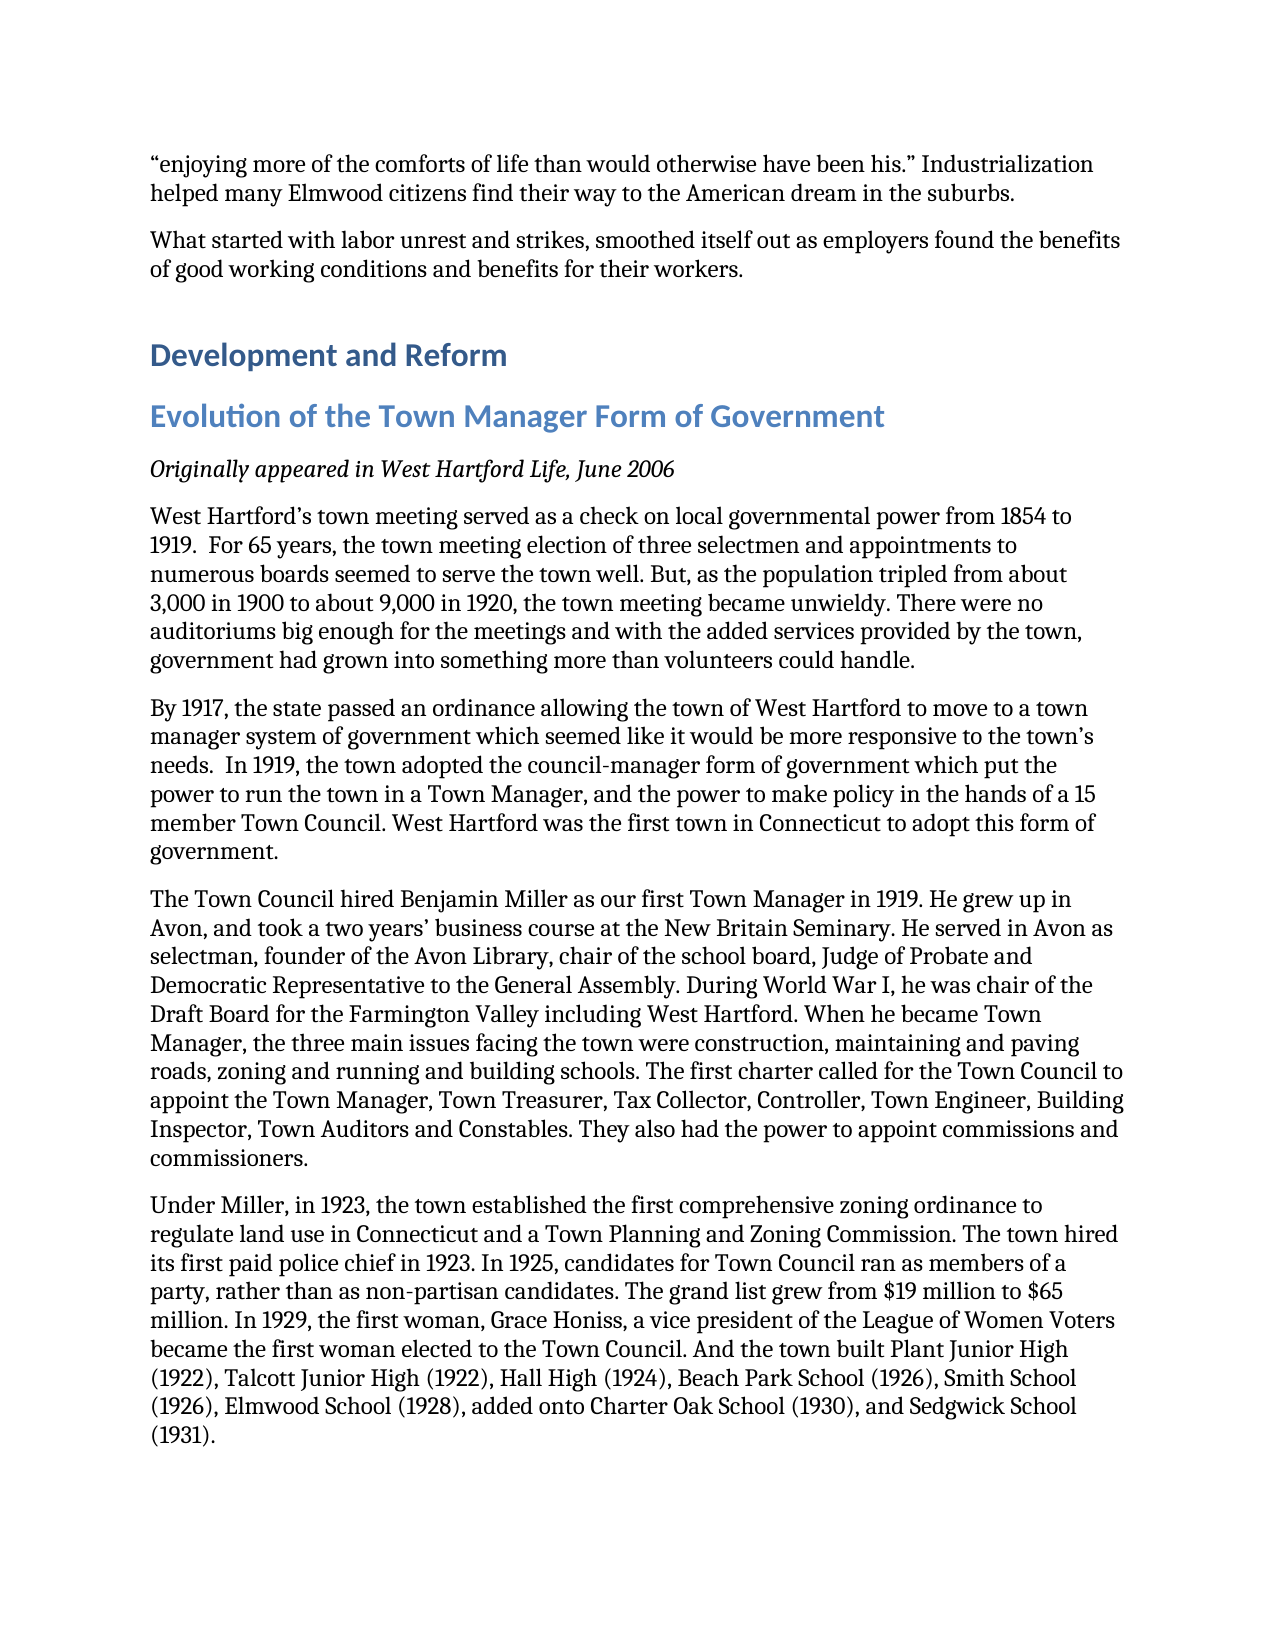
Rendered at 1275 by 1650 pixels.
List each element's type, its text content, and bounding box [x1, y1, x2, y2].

text What started with labor unrest and strikes, smoothed itself out as employers found the benefits of good working conditions and benefits for their workers. [150, 226, 1125, 284]
subtitle Evolution of the Town Manager Form of Government [150, 395, 1125, 436]
text Originally appeared in West Hartford Life, June 2006 [150, 455, 1125, 483]
subtitle Development and Reform [150, 334, 1125, 374]
text By 1917, the state passed an ordinance allowing the town of West Hartford to move to a town manager system of government which seemed like it would be more responsive to the town’s needs. In 1919, the town adopted the council-manager form of government which put the power to run the town in a Town Manager, and the power to make policy in the hands of a 15 member Town Council. West Hartford was the first town in Connecticut to adopt this form of government. [150, 693, 1125, 866]
text West Hartford’s town meeting served as a check on local governmental power from 1854 to 1919. For 65 years, the town meeting election of three selectmen and appointments to numerous boards seemed to serve the town well. But, as the population tripled from about 3,000 in 1900 to about 9,000 in 1920, the town meeting became unwieldy. There were no auditoriums big enough for the meetings and with the added services provided by the town, government had grown into something more than volunteers could handle. [150, 502, 1125, 675]
text The Town Council hired Benjamin Miller as our first Town Manager in 1919. He grew up in Avon, and took a two years’ business course at the New Britain Seminary. He served in Avon as selectman, founder of the Avon Library, chair of the school board, Judge of Probate and Democratic Representative to the General Assembly. During World War I, he was chair of the Draft Board for the Farmington Valley including West Hartford. When he became Town Manager, the three main issues facing the town were construction, maintaining and paving roads, zoning and running and building schools. The first charter called for the Town Council to appoint the Town Manager, Town Treasurer, Tax Collector, Controller, Town Engineer, Building Inspector, Town Auditors and Constables. They also had the power to appoint commissions and commissioners. [150, 885, 1125, 1172]
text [150, 150, 1125, 207]
text Under Miller, in 1923, the town established the first comprehensive zoning ordinance to regulate land use in Connecticut and a Town Planning and Zoning Commission. The town hired its first paid police chief in 1923. In 1925, candidates for Town Council ran as members of a party, rather than as non-partisan candidates. The grand list grew from $19 million to $65 million. In 1929, the first woman, Grace Honiss, a vice president of the League of Women Voters became the first woman elected to the Town Council. And the town built Plant Junior High (1922), Talcott Junior High (1922), Hall High (1924), Beach Park School (1926), Smith School (1926), Elmwood School (1928), added onto Charter Oak School (1930), and Sedgwick School (1931). [150, 1191, 1125, 1450]
